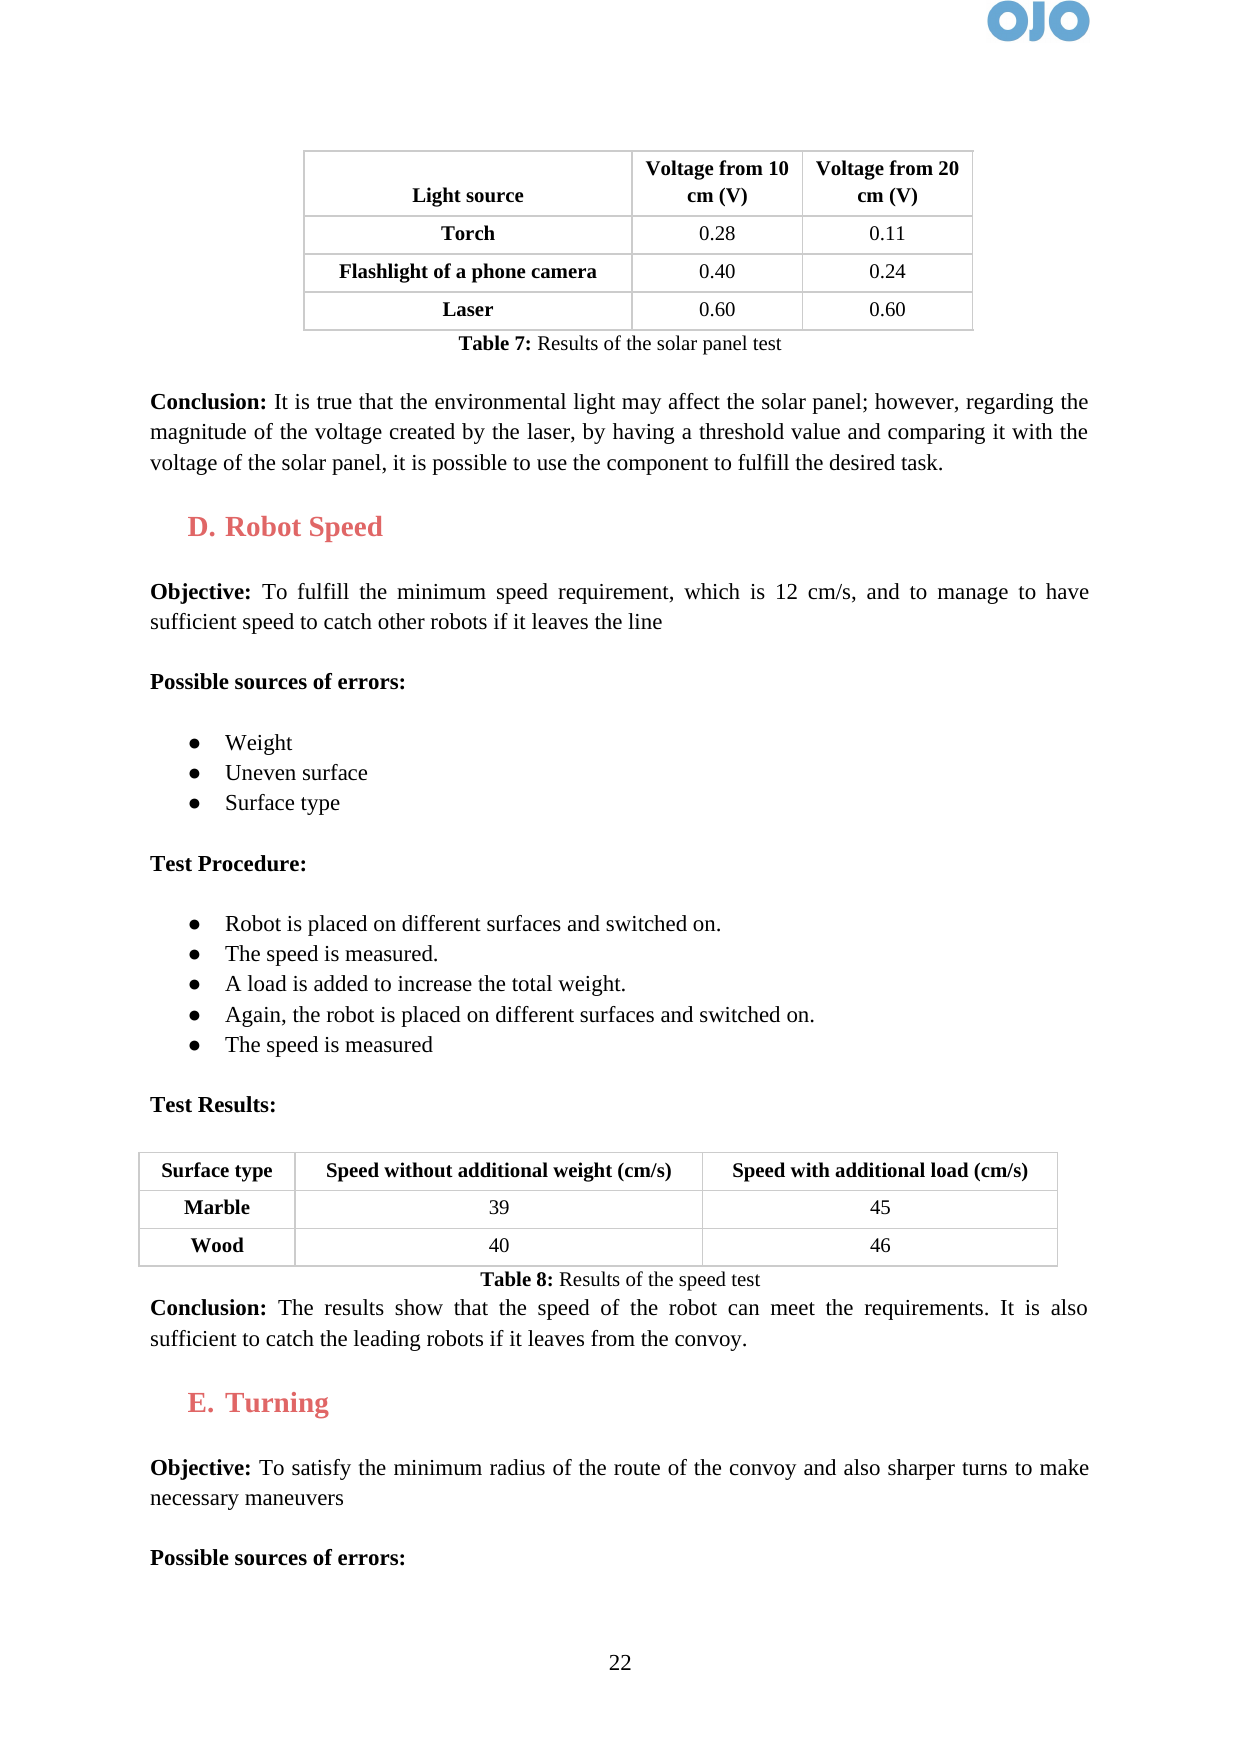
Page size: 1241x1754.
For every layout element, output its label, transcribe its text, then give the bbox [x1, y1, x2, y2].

table_cell 45 [703, 1191, 1057, 1227]
table_cell Laser [305, 293, 631, 329]
table_cell 40 [296, 1229, 702, 1265]
text Objective: To fulfill the minimum speed requirement, which is 12 cm/s, and to manage to have sufficient speed to catch other robots if it leaves the line [150, 578, 1090, 634]
list Robot is placed on different surfaces and switched on. [187, 910, 1090, 936]
text Table 8: Results of the speed test [150, 1267, 1090, 1291]
subtitle Robot Speed [187, 509, 1090, 543]
table_cell Flashlight of a phone camera [305, 255, 631, 291]
list A load is added to increase the total weight. [187, 971, 1090, 997]
table_cell 0.40 [633, 255, 802, 291]
list Uneven surface [187, 759, 1090, 785]
text Test Results: [150, 1091, 1090, 1118]
table_cell 0.24 [803, 255, 972, 291]
table_cell Wood [140, 1229, 294, 1265]
text Test Procedure: [150, 850, 1090, 876]
subtitle Turning [187, 1385, 1090, 1418]
table_cell Marble [140, 1191, 294, 1227]
table_cell 46 [703, 1229, 1057, 1265]
list Surface type [187, 789, 1090, 816]
text Conclusion: It is true that the environmental light may affect the solar panel; however, regarding the magnitude of the voltage created by the laser, by having a threshold value and comparing it with the voltage of the solar panel, it is possible to use the component to fulfill the desired task. [150, 388, 1090, 475]
table_cell 39 [296, 1191, 702, 1227]
table_header Speed without additional weight (cm/s) [296, 1153, 702, 1189]
table_header Voltage from 20 cm (V) [803, 152, 972, 215]
table_header Speed with additional load (cm/s) [703, 1153, 1057, 1189]
list The speed is measured. [187, 940, 1090, 967]
picture [986, 0, 1091, 43]
list Weight [187, 729, 1090, 755]
text Possible sources of errors: [150, 668, 1090, 695]
table_header Light source [305, 152, 631, 215]
table_header Voltage from 10 cm (V) [633, 152, 802, 215]
text Conclusion: The results show that the speed of the robot can meet the requirements. It is also sufficient to catch the leading robots if it leaves from the convoy. [150, 1294, 1090, 1351]
text Table 7: Results of the solar panel test [150, 330, 1090, 354]
text Possible sources of errors: [150, 1544, 1090, 1571]
table_cell 0.60 [803, 293, 972, 329]
list Again, the robot is placed on different surfaces and switched on. [187, 1001, 1090, 1027]
table_cell Torch [305, 217, 631, 253]
list The speed is measured [187, 1031, 1090, 1057]
text Objective: To satisfy the minimum radius of the route of the convoy and also sharper turns to make necessary maneuvers [150, 1454, 1090, 1510]
table_cell 0.60 [633, 293, 802, 329]
table_cell 0.28 [633, 217, 802, 253]
table_header Surface type [140, 1153, 294, 1189]
table_cell 0.11 [803, 217, 972, 253]
